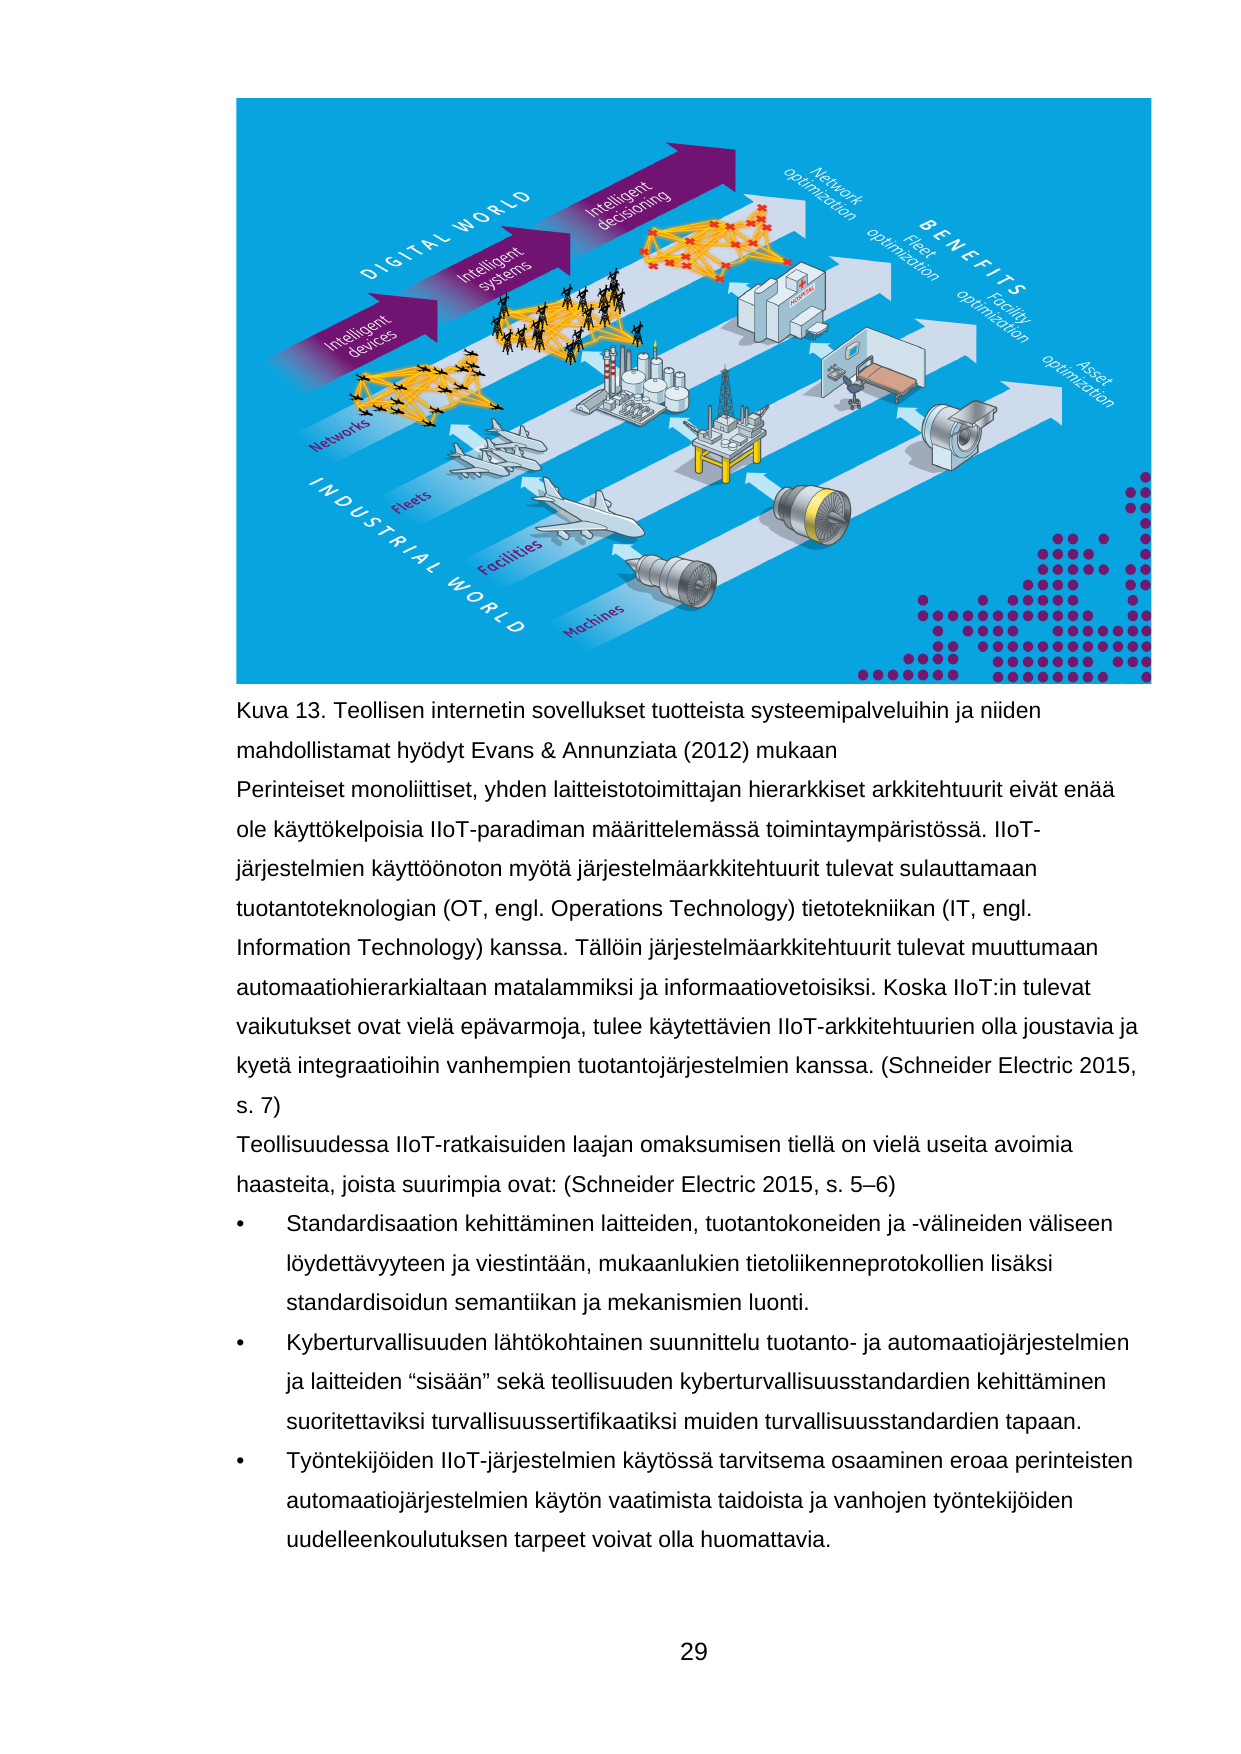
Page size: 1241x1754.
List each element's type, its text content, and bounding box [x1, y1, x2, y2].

picture [1083, 673, 1092, 682]
picture [1141, 473, 1152, 482]
picture [1038, 657, 1047, 667]
picture [1141, 488, 1152, 497]
picture [1099, 565, 1108, 574]
picture [933, 642, 942, 651]
picture [1038, 565, 1047, 574]
picture [1141, 550, 1152, 559]
picture [1053, 534, 1062, 544]
picture [963, 611, 972, 620]
picture [1126, 503, 1135, 513]
picture [1068, 611, 1078, 620]
picture [556, 382, 1061, 648]
picture [933, 611, 942, 620]
picture [1126, 565, 1135, 574]
picture [1099, 534, 1108, 544]
picture [1128, 596, 1137, 605]
picture [1141, 565, 1152, 574]
picture [1069, 673, 1078, 682]
picture [1038, 596, 1047, 605]
picture [1141, 519, 1152, 528]
picture [1069, 580, 1077, 590]
picture [1098, 642, 1107, 651]
picture [1038, 611, 1047, 620]
picture [1084, 565, 1093, 574]
picture [1142, 611, 1152, 620]
picture [994, 626, 1003, 636]
list Kyberturvallisuuden lähtökohtainen suunnittelu tuotanto- ja automaatiojärjestelmien ja laitteiden “sisään” sekä teollisuuden kyberturvallisuusstandardien kehittäminen suoritettaviksi turvallisuussertifikaatiksi muiden turvallisuusstandardien tapaan. [236, 1329, 1152, 1434]
picture [1008, 673, 1017, 682]
picture [994, 657, 1003, 666]
picture [949, 642, 958, 651]
picture [1128, 627, 1137, 636]
picture [1142, 642, 1152, 651]
picture [1113, 642, 1122, 651]
picture [1008, 657, 1017, 666]
picture [1053, 550, 1062, 559]
picture [918, 596, 928, 605]
picture [302, 195, 891, 522]
picture [1053, 627, 1062, 636]
picture [1083, 626, 1092, 636]
picture [1128, 642, 1137, 651]
picture [1068, 550, 1078, 559]
picture [471, 320, 976, 585]
picture [1053, 565, 1062, 574]
picture [1068, 565, 1078, 574]
picture [1053, 596, 1062, 605]
picture [933, 654, 942, 664]
picture [1024, 611, 1033, 620]
picture [933, 670, 942, 680]
picture [949, 611, 958, 620]
picture [904, 670, 913, 680]
picture [1008, 627, 1017, 636]
picture [1024, 596, 1033, 605]
picture [994, 611, 1003, 620]
picture [1142, 626, 1152, 636]
picture [1053, 657, 1062, 666]
picture [1053, 673, 1062, 682]
picture [1008, 642, 1017, 651]
picture [888, 670, 897, 680]
picture [1083, 657, 1092, 666]
picture [1068, 596, 1078, 605]
picture [1024, 657, 1033, 666]
text Teollisuudessa IIoT-ratkaisuiden laajan omaksumisen tiellä on vielä useita avoimia haasteita, joista suurimpia ovat: (Schneider Electric 2015, s. 5–6) [236, 1131, 1152, 1197]
picture [859, 670, 867, 680]
picture [949, 670, 958, 680]
picture [1099, 626, 1107, 636]
picture [723, 386, 729, 405]
picture [1113, 657, 1122, 667]
picture [419, 555, 428, 563]
picture [994, 673, 1003, 682]
picture [1068, 642, 1078, 651]
picture [963, 626, 972, 636]
picture [919, 611, 928, 620]
picture [1128, 657, 1137, 666]
picture [266, 144, 735, 393]
picture [1083, 642, 1092, 651]
picture [1053, 611, 1062, 620]
picture [919, 670, 928, 680]
picture [904, 654, 913, 664]
picture [1008, 596, 1017, 605]
picture [1069, 626, 1078, 636]
text Perinteiset monoliittiset, yhden laitteistotoimittajan hierarkkiset arkkitehtuurit eivät enää ole käyttökelpoisia IIoT-paradiman määrittelemässä toimintaympäristössä. IIoT-järjestelmien käyttöönoton myötä järjestelmäarkkitehtuurit tulevat sulauttamaan tuotantoteknologian (OT, engl. Operations Technology) tietotekniikan (IT, engl. Information Technology) kanssa. Tällöin järjestelmäarkkitehtuurit tulevat muuttumaan automaatiohierarkialtaan matalammiksi ja informaatiovetoisiksi. Koska IIoT:in tulevat vaikutukset ovat vielä epävarmoja, tulee käytettävien IIoT-arkkitehtuurien olla joustavia ja kyetä integraatioihin vanhempien tuotantojärjestelmien kanssa. (Schneider Electric 2015, s. 7) [236, 776, 1152, 1118]
picture [874, 670, 883, 680]
picture [1083, 611, 1092, 620]
picture [1084, 550, 1093, 559]
picture [1008, 611, 1017, 620]
picture [933, 626, 942, 636]
list Standardisaation kehittäminen laitteiden, tuotantokoneiden ja -välineiden väliseen löydettävyyteen ja viestintään, mukaanlukien tietoliikenneprotokollien lisäksi standardisoidun semantiikan ja mekanismien luonti. [236, 1210, 1152, 1316]
picture [1024, 642, 1033, 651]
picture [1126, 580, 1135, 590]
picture [979, 611, 987, 620]
picture [485, 604, 494, 609]
picture [979, 627, 987, 636]
picture [1069, 657, 1078, 666]
picture [1038, 580, 1047, 590]
picture [949, 654, 958, 664]
picture [1141, 534, 1152, 544]
picture [1038, 550, 1047, 559]
picture [1053, 580, 1062, 590]
picture [979, 596, 987, 605]
picture [1141, 580, 1152, 590]
picture [1038, 642, 1048, 651]
picture [1141, 504, 1152, 513]
picture [1038, 673, 1047, 682]
picture [919, 654, 928, 664]
picture [993, 642, 1003, 651]
list Työntekijöiden IIoT-järjestelmien käytössä tarvitsema osaaminen eroaa perinteisten automaatiojärjestelmien käytön vaatimista taidoista ja vanhojen työntekijöiden uudelleenkoulutuksen tarpeet voivat olla huomattavia. [236, 1447, 1152, 1553]
picture [1099, 673, 1107, 682]
picture [1053, 642, 1062, 651]
picture [1128, 611, 1137, 620]
picture [1142, 657, 1152, 667]
picture [1142, 672, 1152, 682]
picture [1069, 534, 1078, 544]
picture [1024, 580, 1033, 590]
picture [979, 642, 987, 651]
text Kuva 13. Teollisen internetin sovellukset tuotteista systeemipalveluihin ja niiden mahdollistamat hyödyt Evans & Annunziata (2012) mukaan [236, 697, 1152, 763]
picture [1113, 626, 1122, 636]
picture [1126, 488, 1135, 497]
picture [1024, 673, 1033, 682]
